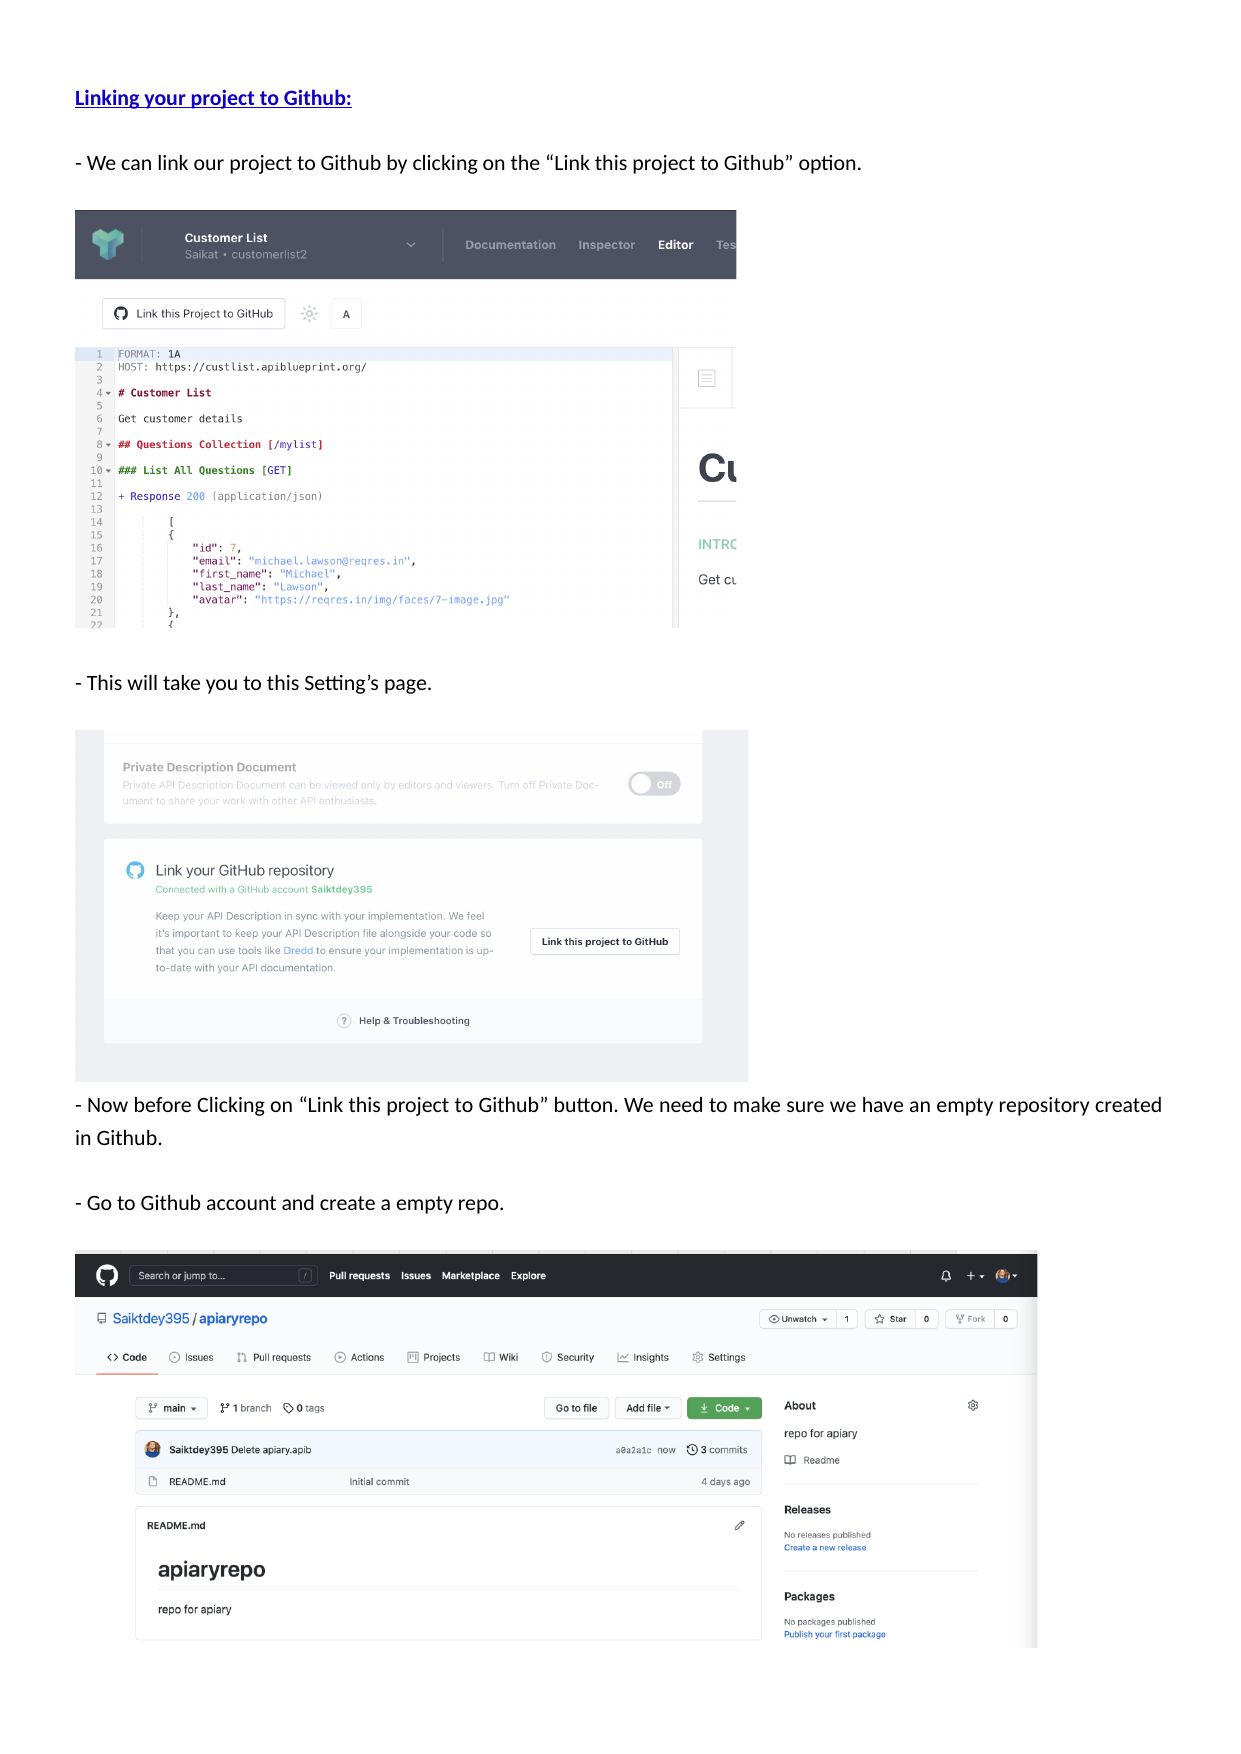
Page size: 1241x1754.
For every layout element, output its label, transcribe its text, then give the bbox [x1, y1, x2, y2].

text - We can link our project to Github by clicking on the “Link this project to Github” option. [75, 146, 1165, 178]
picture [75, 1250, 1038, 1648]
text - Now before Clicking on “Link this project to Github” button. We need to make sure we have an empty repository created in Github. [75, 1088, 1165, 1153]
picture [75, 730, 749, 1082]
picture [75, 210, 737, 628]
text - This will take you to this Setting’s page. [75, 666, 1165, 698]
text Linking your project to Github: [75, 81, 1165, 113]
text - Go to Github account and create a empty repo. [75, 1186, 1165, 1218]
